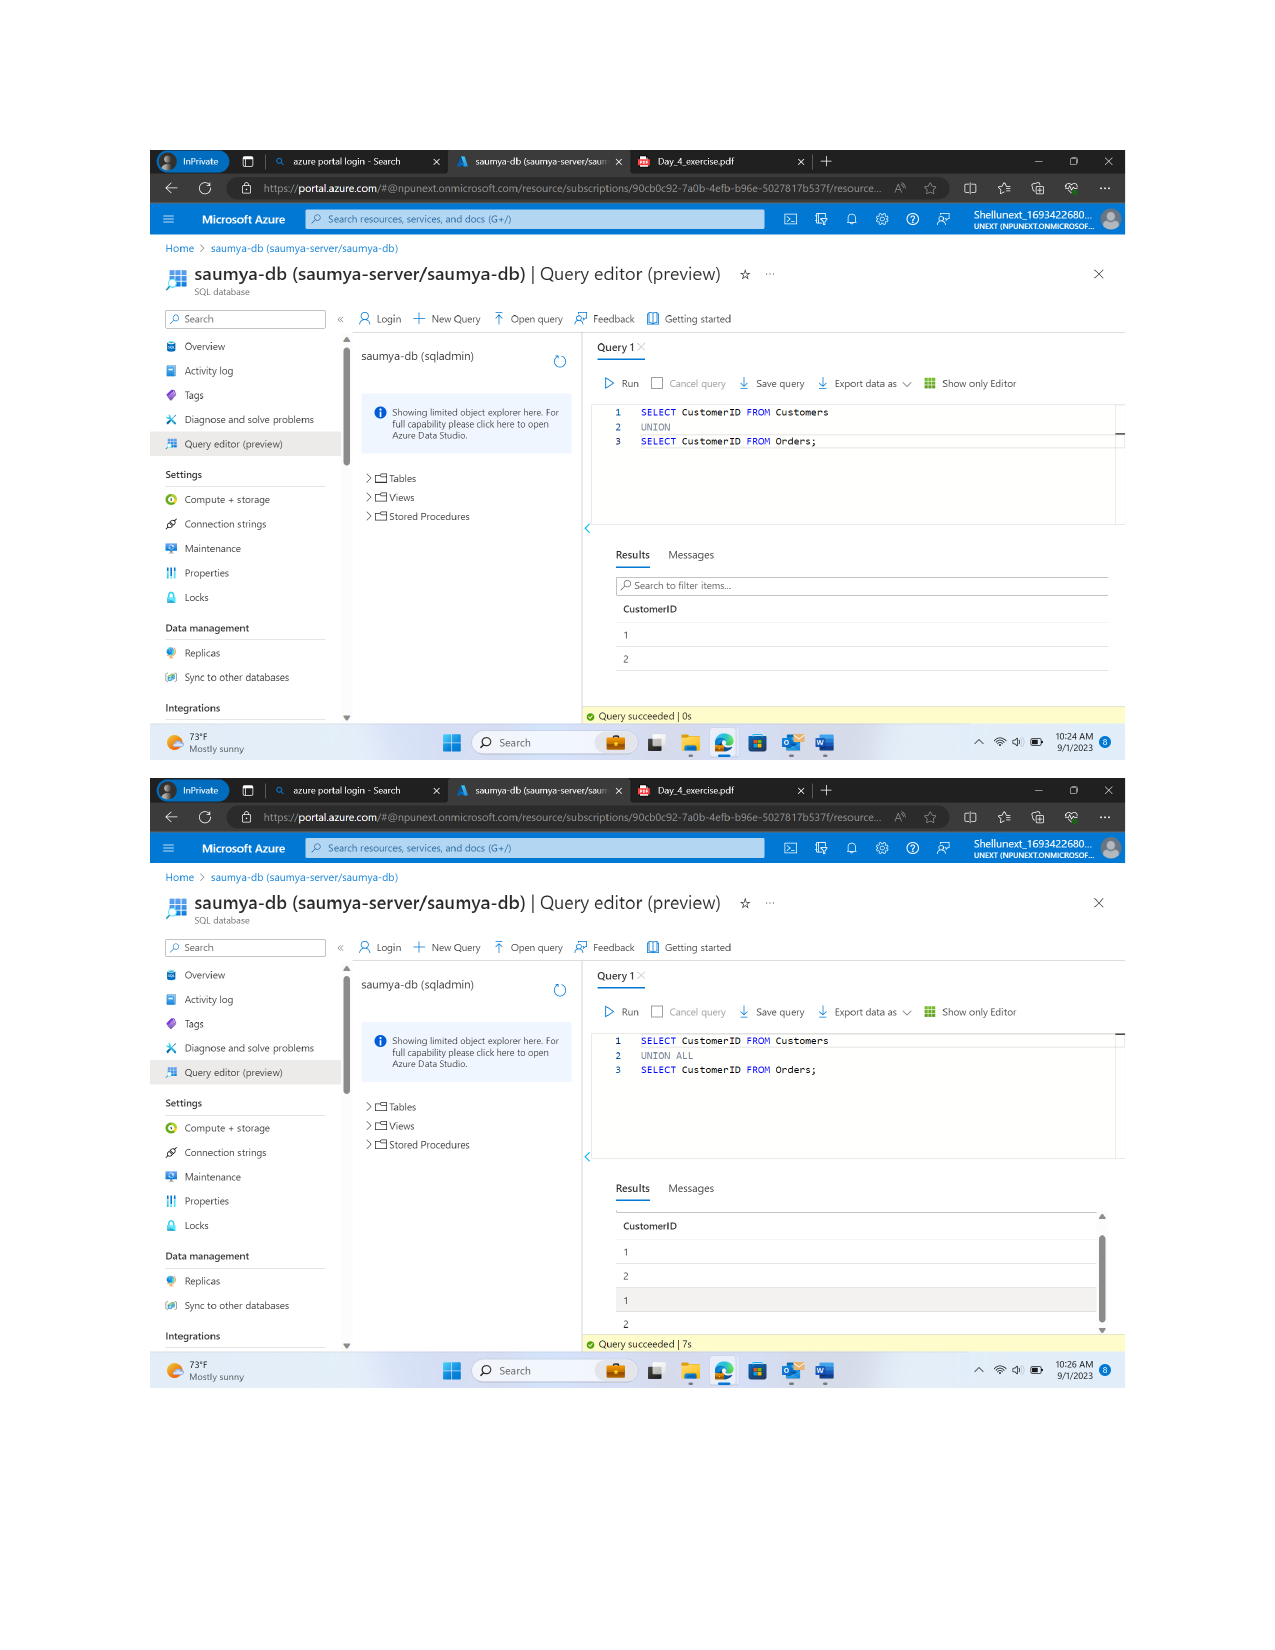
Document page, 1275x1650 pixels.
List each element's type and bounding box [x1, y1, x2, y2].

picture [150, 150, 1125, 760]
picture [150, 778, 1125, 1388]
